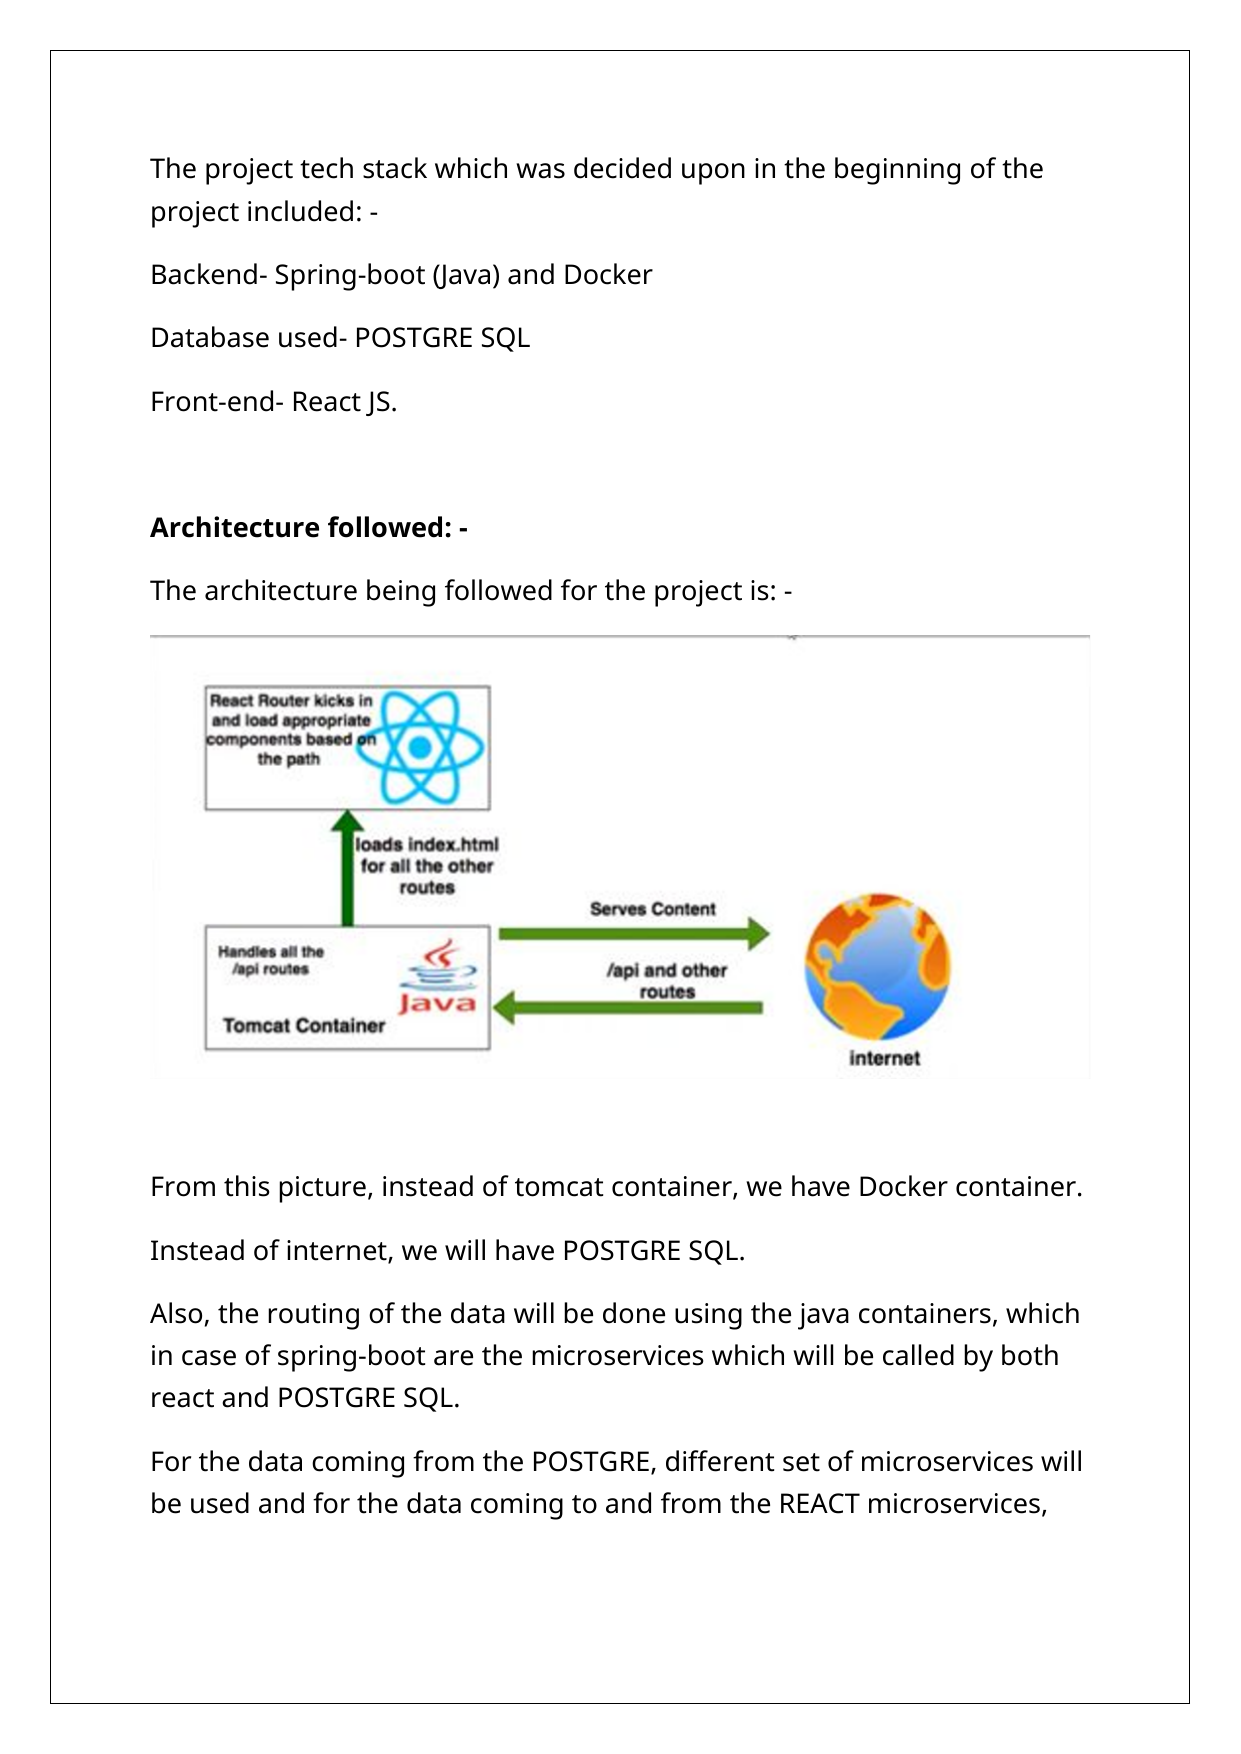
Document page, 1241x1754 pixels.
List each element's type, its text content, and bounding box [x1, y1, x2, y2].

text Architecture followed: - [150, 508, 1090, 545]
text Instead of internet, we will have POSTGRE SQL. [150, 1231, 1090, 1268]
text From this picture, instead of tomcat container, we have Docker container. [150, 1168, 1090, 1204]
text Front-end- React JS. [150, 382, 1090, 419]
text Also, the routing of the data will be done using the java containers, which in case of spring-boot are the microservices which will be called by both react and POSTGRE SQL. [150, 1294, 1090, 1416]
text The architecture being followed for the project is: - [150, 572, 1090, 609]
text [150, 1442, 1090, 1521]
text Backend- Spring-boot (Java) and Docker [150, 256, 1090, 292]
text Database used- POSTGRE SQL [150, 319, 1090, 356]
text The project tech stack which was decided upon in the beginning of the project included: - [150, 150, 1090, 229]
picture [150, 635, 1091, 1079]
